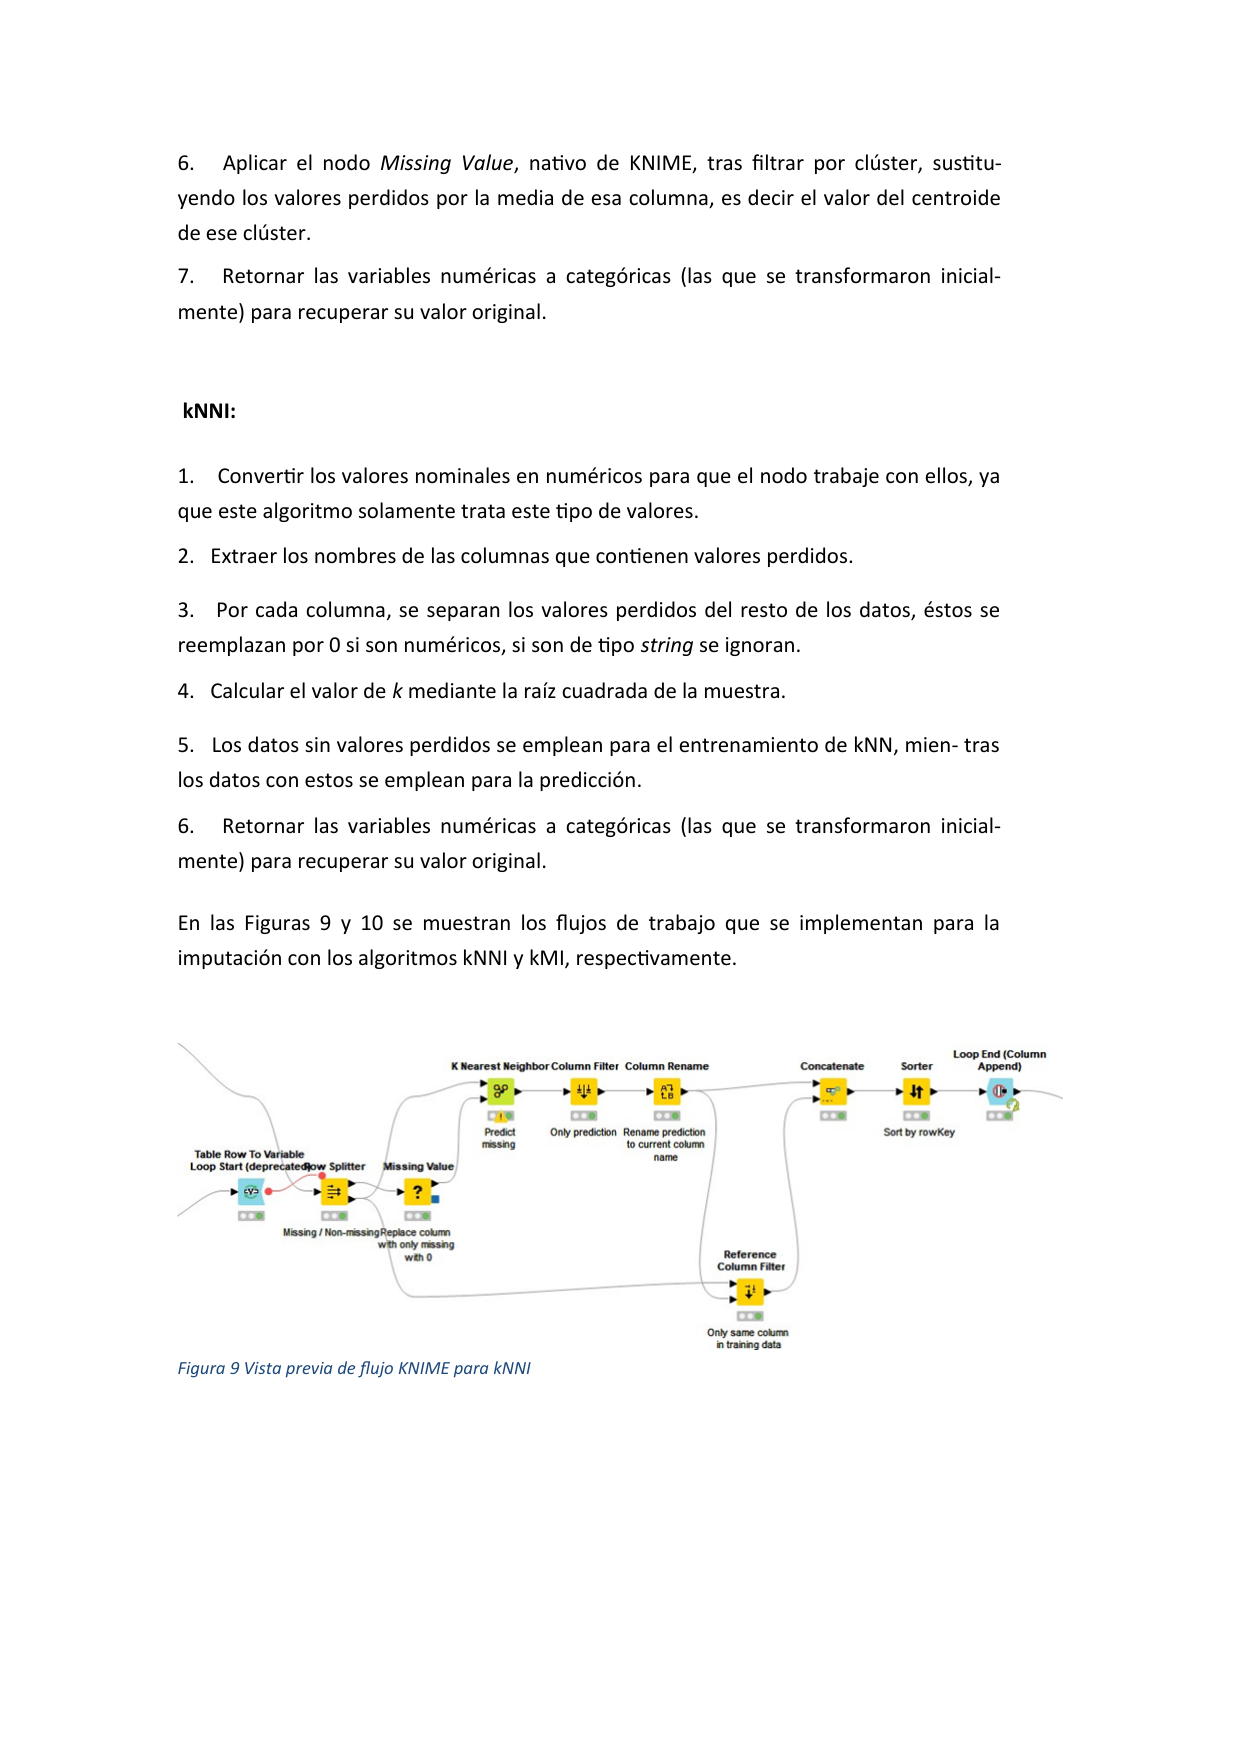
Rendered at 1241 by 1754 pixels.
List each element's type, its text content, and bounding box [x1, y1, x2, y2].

text 7. Retornar las variables numéricas a categóricas (las que se transformaron inicial- mente) para recuperar su valor original. [177, 262, 1003, 325]
picture [177, 1043, 1063, 1350]
text 2. Extraer los nombres de las columnas que contienen valores perdidos. [177, 542, 1063, 569]
text 4. Calcular el valor de k mediante la raíz cuadrada de la muestra. [177, 676, 1063, 704]
text 6. Aplicar el nodo Missing Value, nativo de KNIME, tras filtrar por clúster, sustitu- yendo los valores perdidos por la media de esa columna, es decir el valor del centroide de ese clúster. [177, 148, 1003, 246]
text 5. Los datos sin valores perdidos se emplean para el entrenamiento de kNN, mien- tras los datos con estos se emplean para la predicción. [177, 730, 1003, 793]
text kNNI: [177, 396, 1063, 424]
text 3. Por cada columna, se separan los valores perdidos del resto de los datos, éstos se reemplazan por 0 si son numéricos, si son de tipo string se ignoran. [177, 596, 1003, 658]
text 6. Retornar las variables numéricas a categóricas (las que se transformaron inicial- mente) para recuperar su valor original. [177, 811, 1003, 874]
text 1. Convertir los valores nominales en numéricos para que el nodo trabaje con ellos, ya que este algoritmo solamente trata este tipo de valores. [177, 461, 1003, 524]
text En las Figuras 9 y 10 se muestran los flujos de trabajo que se implementan para la imputación con los algoritmos kNNI y kMI, respectivamente. [177, 908, 1003, 971]
